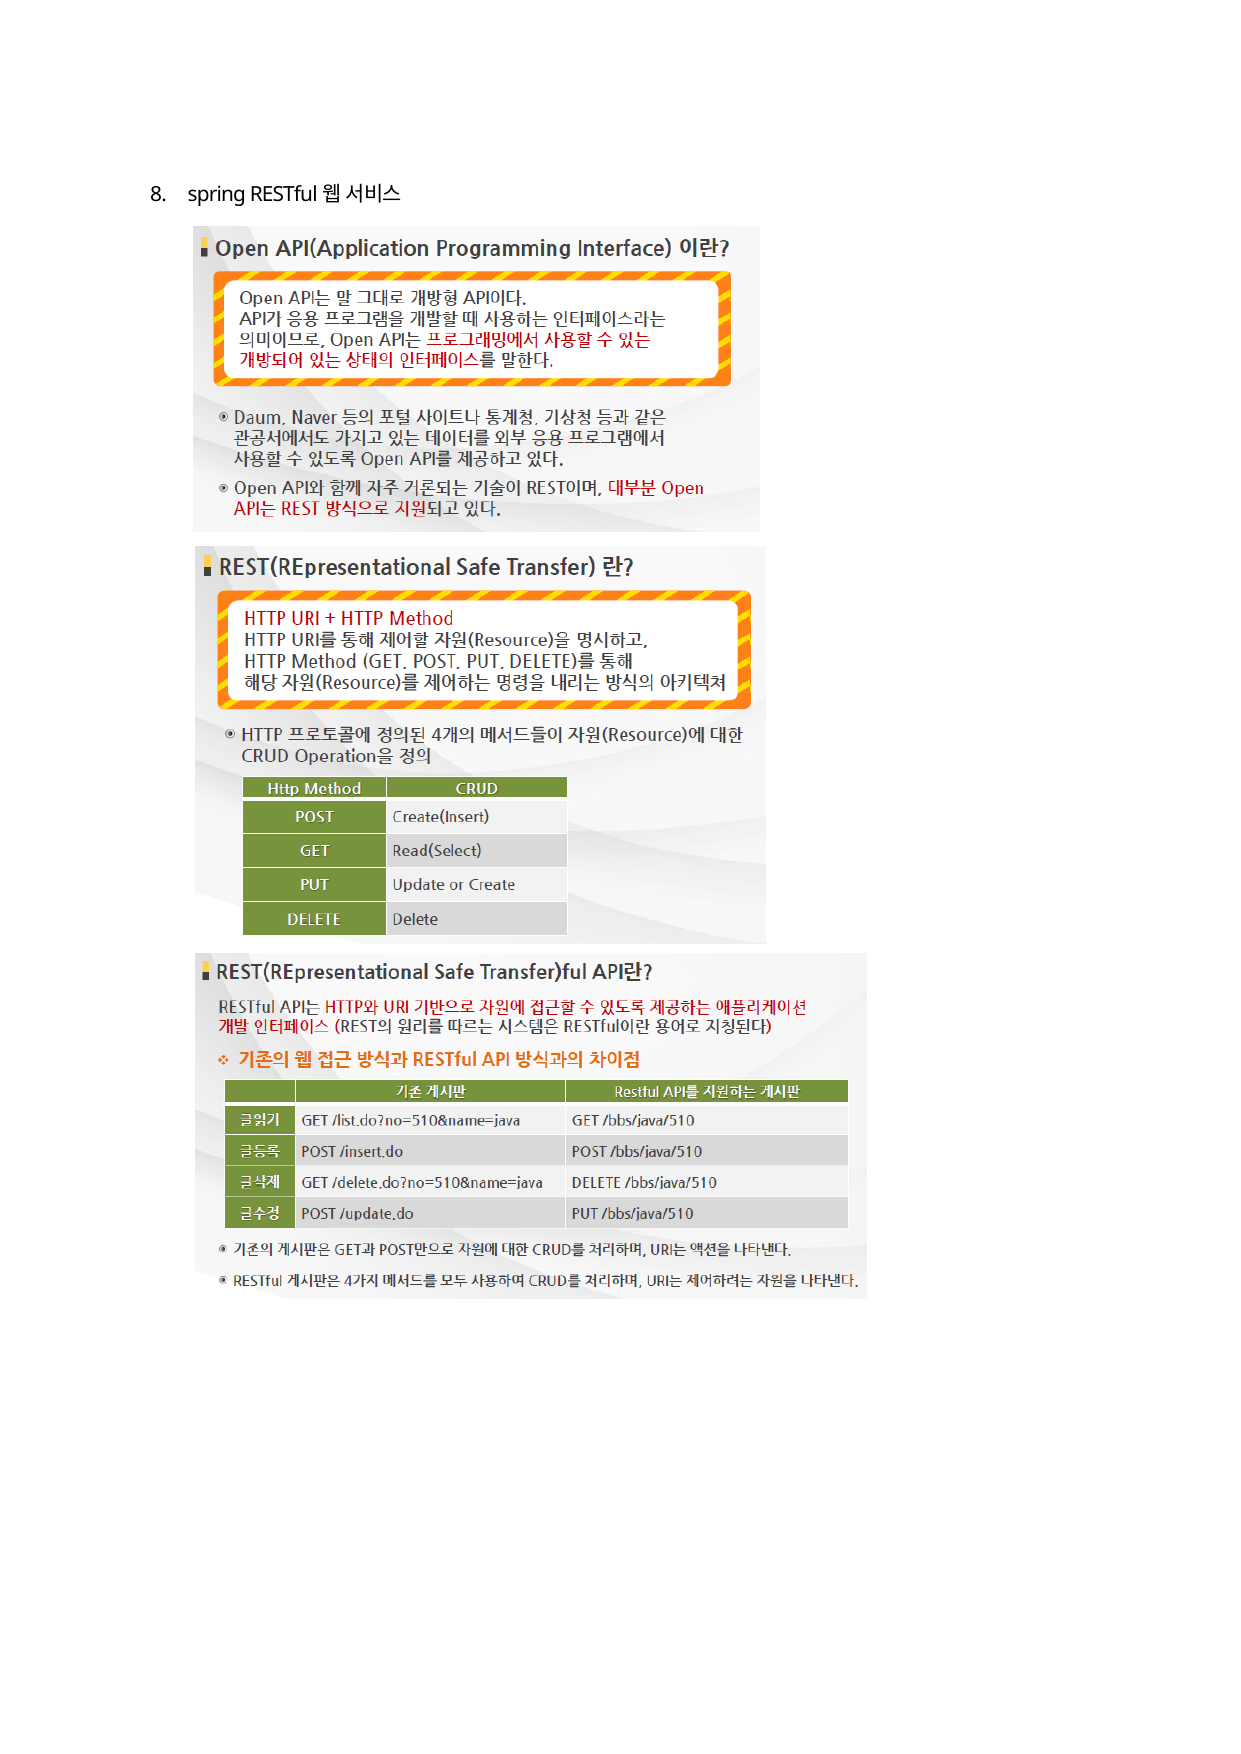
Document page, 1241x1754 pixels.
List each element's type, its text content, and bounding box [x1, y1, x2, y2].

picture [195, 546, 766, 944]
list spring RESTful 웹 서비스 [150, 177, 1090, 207]
picture [195, 953, 867, 1299]
picture [193, 226, 760, 532]
